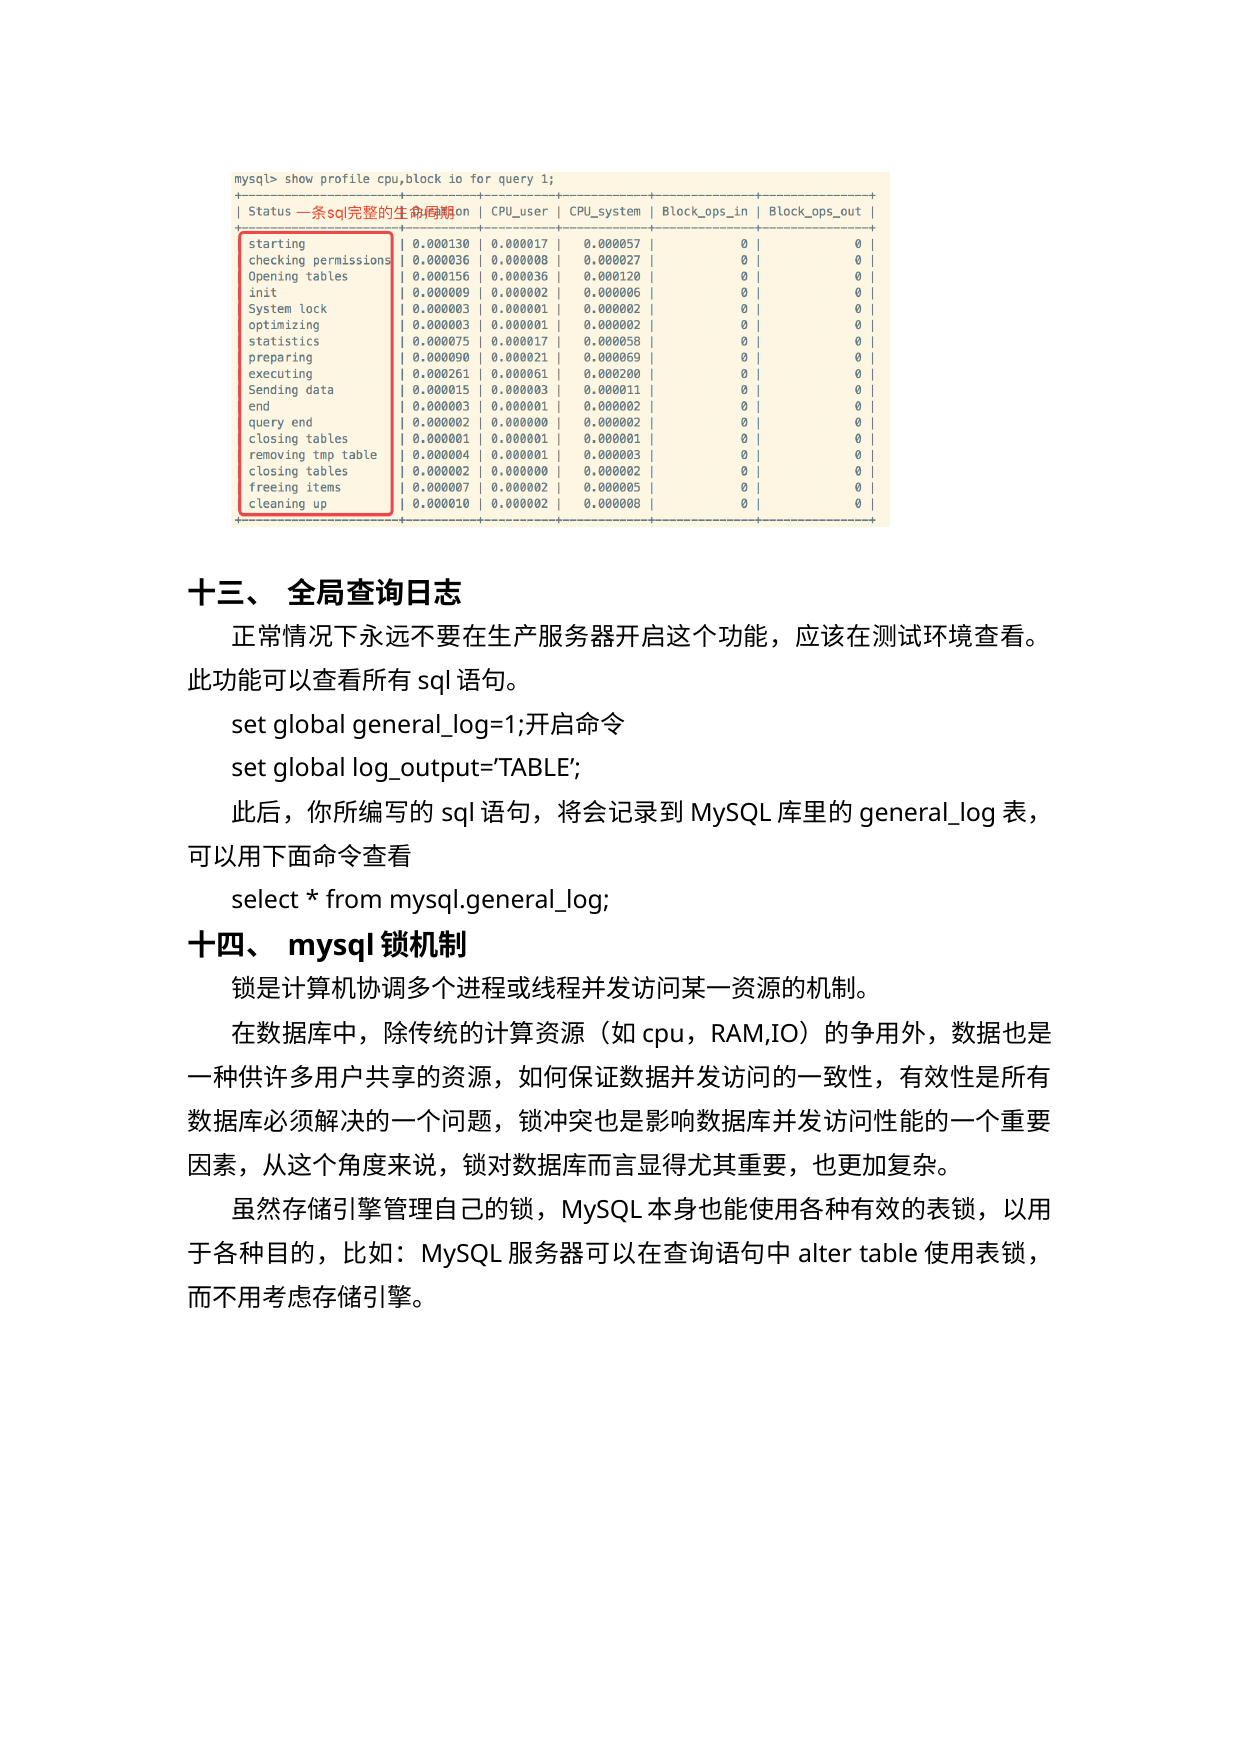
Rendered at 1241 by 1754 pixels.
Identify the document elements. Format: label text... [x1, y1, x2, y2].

text 虽然存储引擎管理自己的锁，MySQL本身也能使用各种有效的表锁，以用于各种目的，比如：MySQL服务器可以在查询语句中alter table使用表锁，而不用考虑存储引擎。 [187, 1185, 1053, 1318]
text 锁是计算机协调多个进程或线程并发访问某一资源的机制。 [187, 965, 1053, 1009]
list mysql锁机制 [187, 921, 1053, 965]
text set global log_output=’TABLE’; [187, 745, 1053, 789]
text 在数据库中，除传统的计算资源（如cpu，RAM,IO）的争用外，数据也是一种供许多用户共享的资源，如何保证数据并发访问的一致性，有效性是所有数据库必须解决的一个问题，锁冲突也是影响数据库并发访问性能的一个重要因素，从这个角度来说，锁对数据库而言显得尤其重要，也更加复杂。 [187, 1009, 1053, 1185]
text 此后，你所编写的sql语句，将会记录到MySQL库里的general_log表，可以用下面命令查看 [187, 789, 1053, 877]
text 正常情况下永远不要在生产服务器开启这个功能，应该在测试环境查看。此功能可以查看所有sql语句。 [187, 613, 1053, 701]
list 全局查询日志 [187, 568, 1053, 613]
text set global general_log=1;开启命令 [187, 701, 1053, 745]
text select * from mysql.general_log; [187, 877, 1053, 921]
picture [231, 172, 890, 527]
